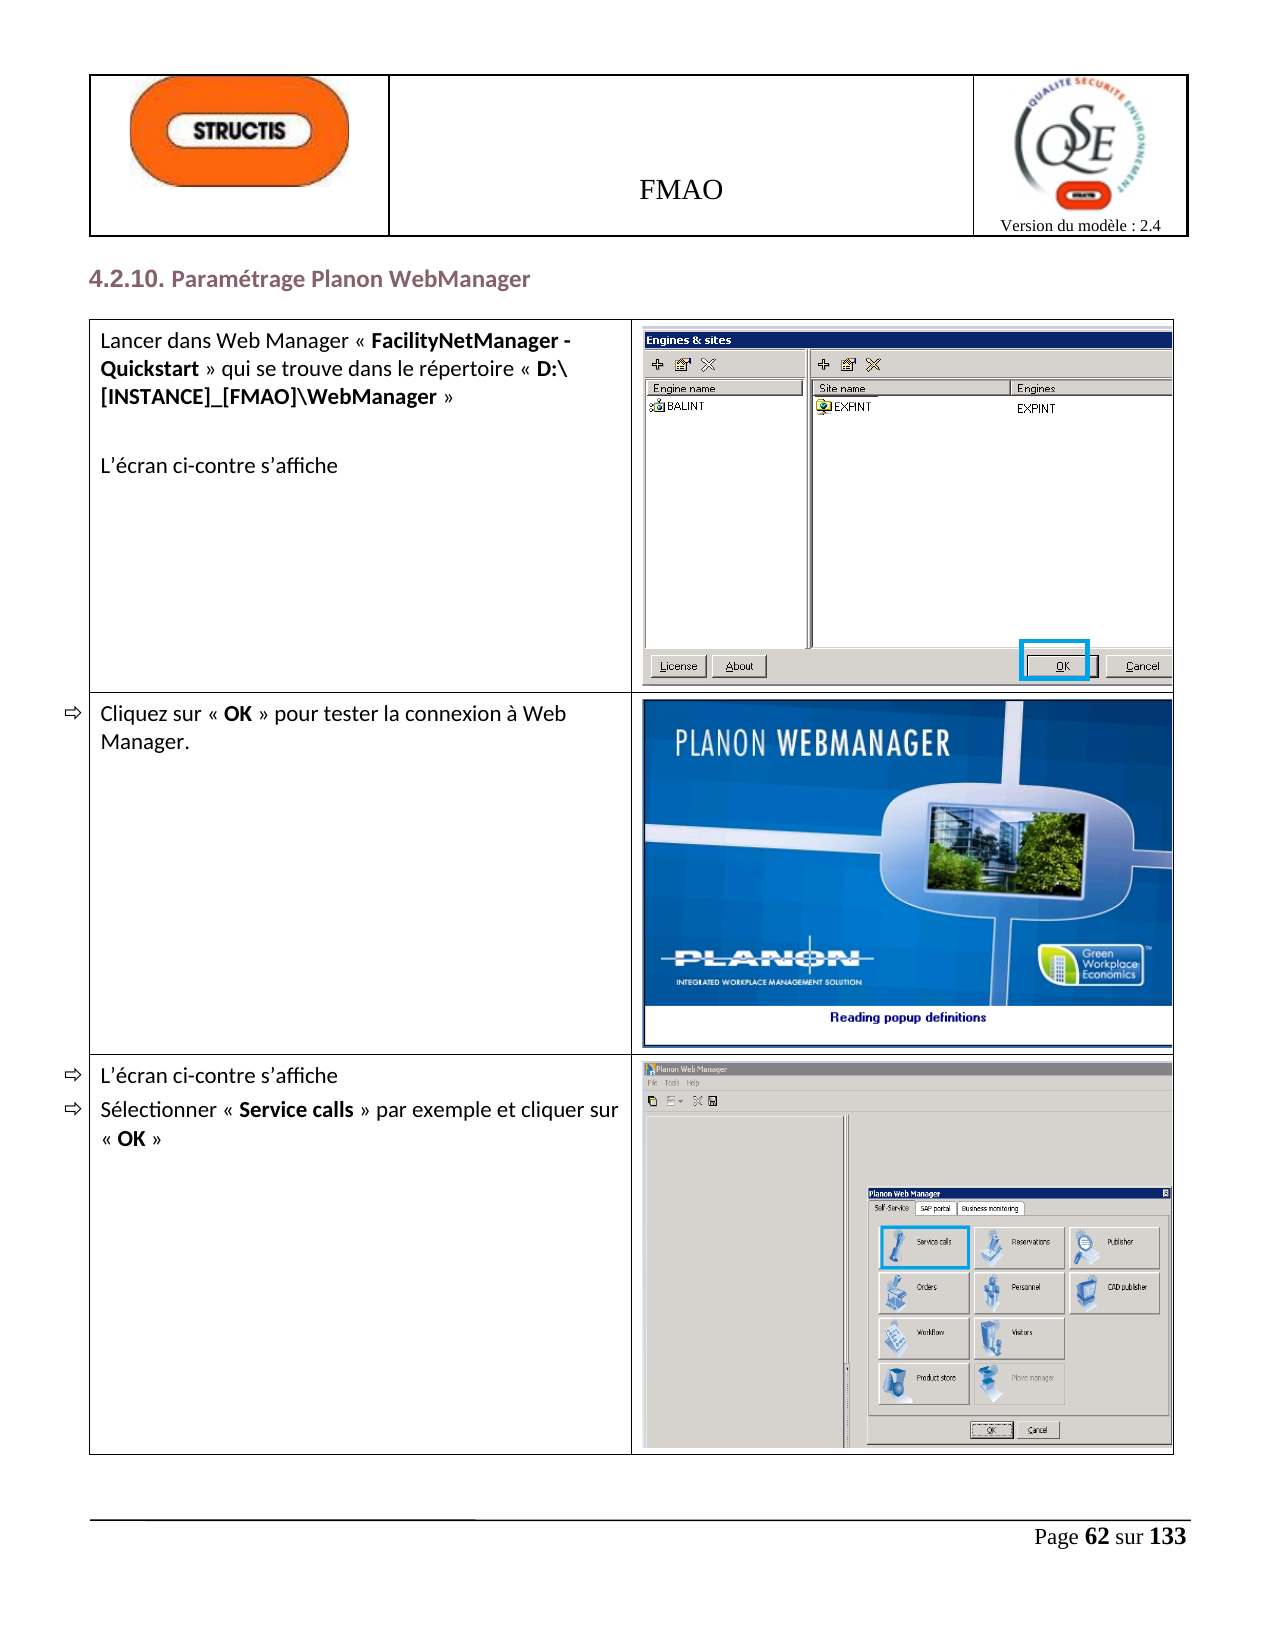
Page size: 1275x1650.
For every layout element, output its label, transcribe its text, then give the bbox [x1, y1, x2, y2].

picture [129, 76, 349, 187]
table_cell L’écran ci-contre s’affiche Sélectionner « Service calls » par exemple et cliquer sur « OK » [90, 1055, 631, 1453]
picture [1010, 76, 1151, 216]
picture [642, 699, 1173, 1048]
text Paramétrage Planon WebManager [89, 264, 1186, 294]
table_cell [632, 693, 1173, 1054]
table_cell [632, 1055, 1173, 1453]
table_header [632, 320, 1173, 692]
picture [642, 326, 1173, 686]
table_header Lancer dans Web Manager « FacilityNetManager -Quickstart » qui se trouve dans le répertoire « D:\[INSTANCE]_[FMAO]\WebManager » L’écran ci-contre s’affiche [90, 320, 631, 692]
picture [642, 1061, 1173, 1448]
table_cell Cliquez sur « OK » pour tester la connexion à Web Manager. [90, 693, 631, 1054]
